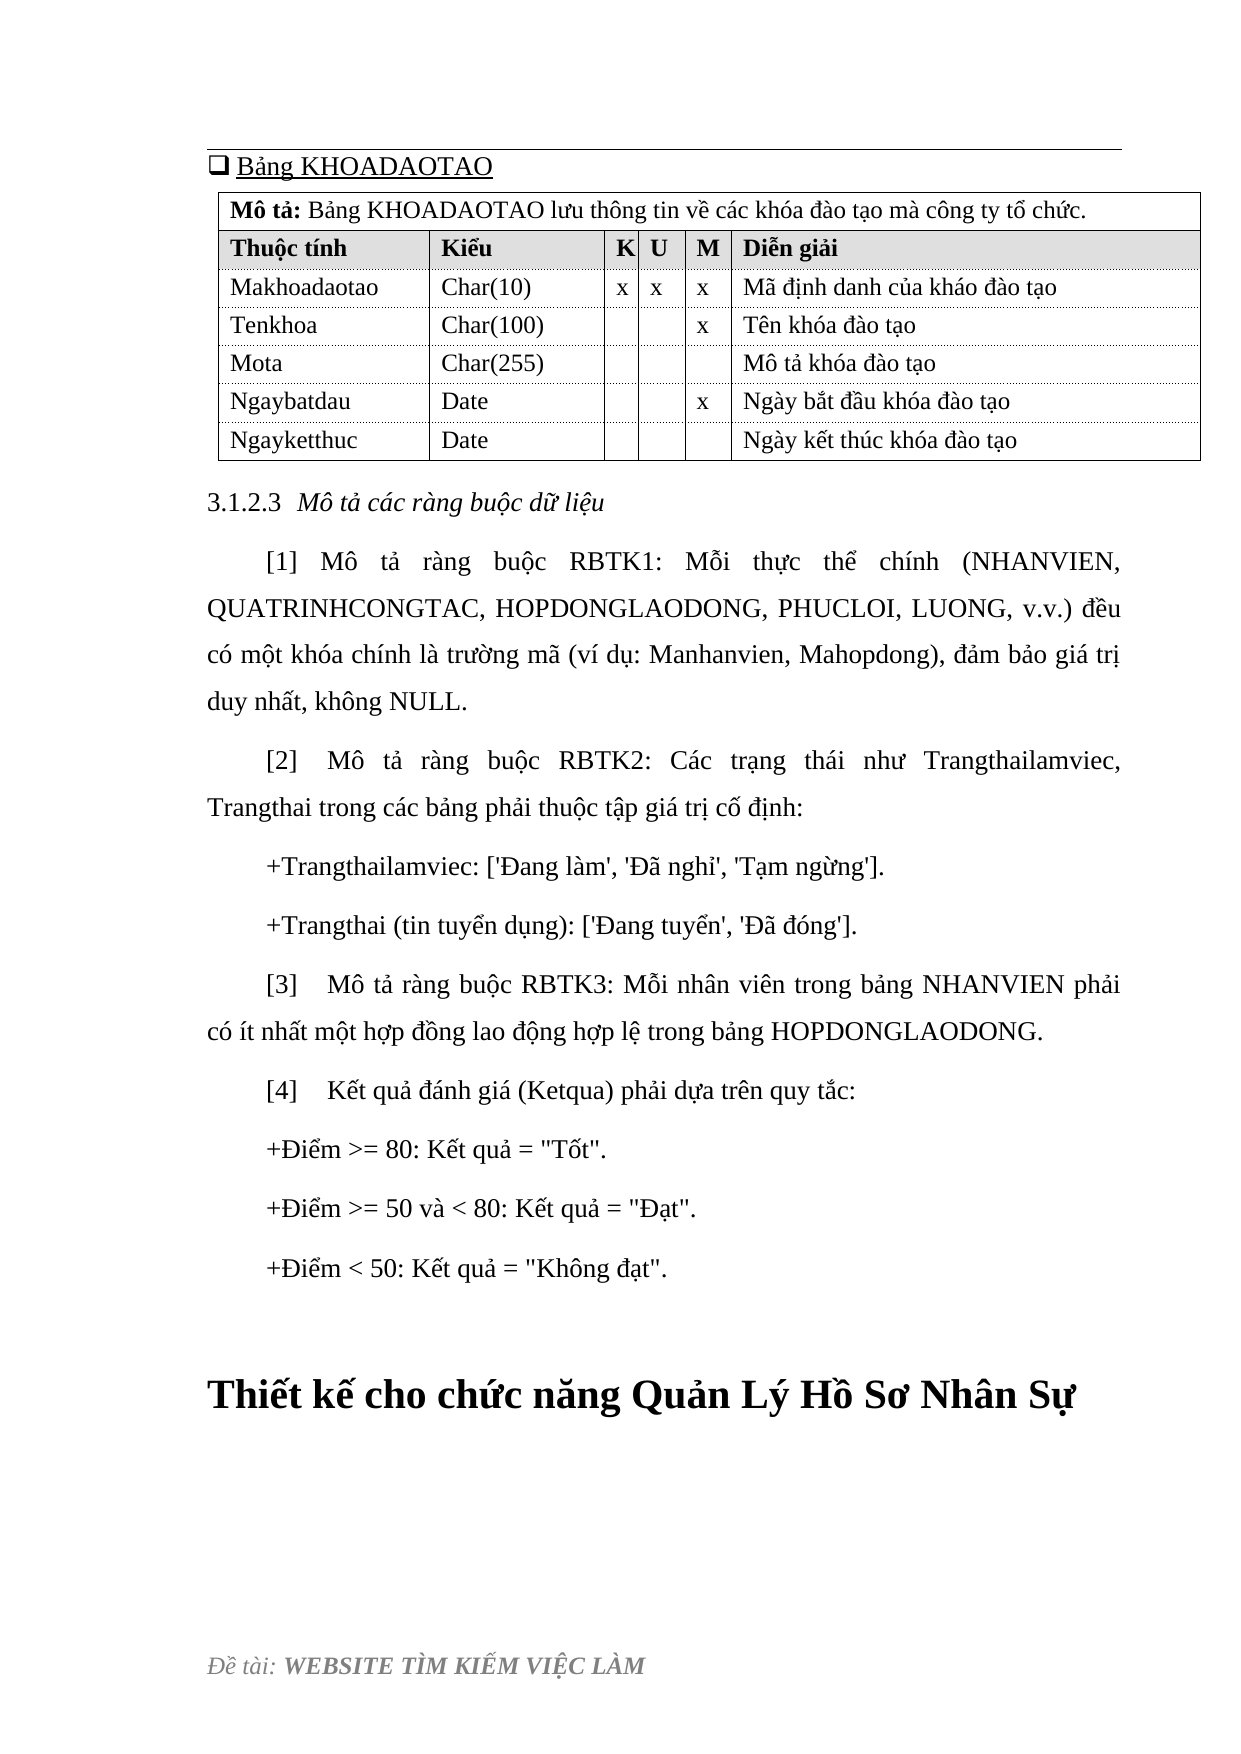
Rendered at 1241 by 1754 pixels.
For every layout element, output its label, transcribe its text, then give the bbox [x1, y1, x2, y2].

table_cell Ngayketthuc [219, 422, 429, 460]
table_cell M [686, 231, 731, 269]
text +Trangthailamviec: ['Đang làm', 'Đã nghỉ', 'Tạm ngừng']. [207, 850, 1122, 881]
text +Điểm >= 80: Kết quả = "Tốt". [207, 1133, 1122, 1164]
table_cell [639, 383, 685, 422]
table_cell [605, 345, 638, 383]
table_cell [686, 345, 731, 383]
subtitle Mô tả các ràng buộc dữ liệu [207, 486, 1122, 517]
text [4] Kết quả đánh giá (Ketqua) phải dựa trên quy tắc: [207, 1074, 1122, 1105]
text [3] Mô tả ràng buộc RBTK3: Mỗi nhân viên trong bảng NHANVIEN phải có ít nhất một hợp đồng lao động hợp lệ trong bảng HOPDONGLAODONG. [207, 968, 1122, 1046]
table_cell Char(100) [430, 307, 604, 345]
table_cell [605, 383, 638, 422]
table_cell [605, 422, 638, 460]
text [1] Mô tả ràng buộc RBTK1: Mỗi thực thể chính (NHANVIEN, QUATRINHCONGTAC, HOPDONGLAODONG, PHUCLOI, LUONG, v.v.) đều có một khóa chính là trường mã (ví dụ: Manhanvien, Mahopdong), đảm bảo giá trị duy nhất, không NULL. [207, 545, 1122, 716]
table_cell [686, 422, 731, 460]
text +Điểm < 50: Kết quả = "Không đạt". [207, 1252, 1122, 1283]
text Bảng KHOADAOTAO [207, 150, 1122, 181]
table_cell Tên khóa đào tạo [732, 307, 1200, 345]
table_cell Char(10) [430, 269, 604, 307]
table_cell Date [430, 422, 604, 460]
text +Điểm >= 50 và < 80: Kết quả = "Đạt". [207, 1192, 1122, 1224]
table_cell [605, 307, 638, 345]
table_cell x [639, 269, 685, 307]
text Thiết kế cho chức năng Quản Lý Hồ Sơ Nhân Sự [207, 1370, 1122, 1418]
text [2] Mô tả ràng buộc RBTK2: Các trạng thái như Trangthailamviec, Trangthai trong các bảng phải thuộc tập giá trị cố định: [207, 744, 1122, 822]
table_cell [639, 307, 685, 345]
table_cell Thuộc tính [219, 231, 429, 269]
table_cell U [639, 231, 685, 269]
table_cell K [605, 231, 638, 269]
table_cell Kiểu [430, 231, 604, 269]
table_cell [639, 422, 685, 460]
table_cell Mô tả khóa đào tạo [732, 345, 1200, 383]
table_cell Mã định danh của kháo đào tạo [732, 269, 1200, 307]
table_cell Makhoadaotao [219, 269, 429, 307]
table_cell Char(255) [430, 345, 604, 383]
table_cell Tenkhoa [219, 307, 429, 345]
table_header Mô tả: Bảng KHOADAOTAO lưu thông tin về các khóa đào tạo mà công ty tổ chức. [219, 193, 1200, 230]
table_cell Mota [219, 345, 429, 383]
table_cell x [686, 307, 731, 345]
table_cell Date [430, 383, 604, 422]
table_cell Diễn giải [732, 231, 1200, 269]
table_cell Ngày bắt đầu khóa đào tạo [732, 383, 1200, 422]
table_cell x [686, 383, 731, 422]
text +Trangthai (tin tuyển dụng): ['Đang tuyển', 'Đã đóng']. [207, 909, 1122, 940]
table_cell x [605, 269, 638, 307]
table_cell Ngày kết thúc khóa đào tạo [732, 422, 1200, 460]
table_cell x [686, 269, 731, 307]
table_cell [639, 345, 685, 383]
table_cell Ngaybatdau [219, 383, 429, 422]
